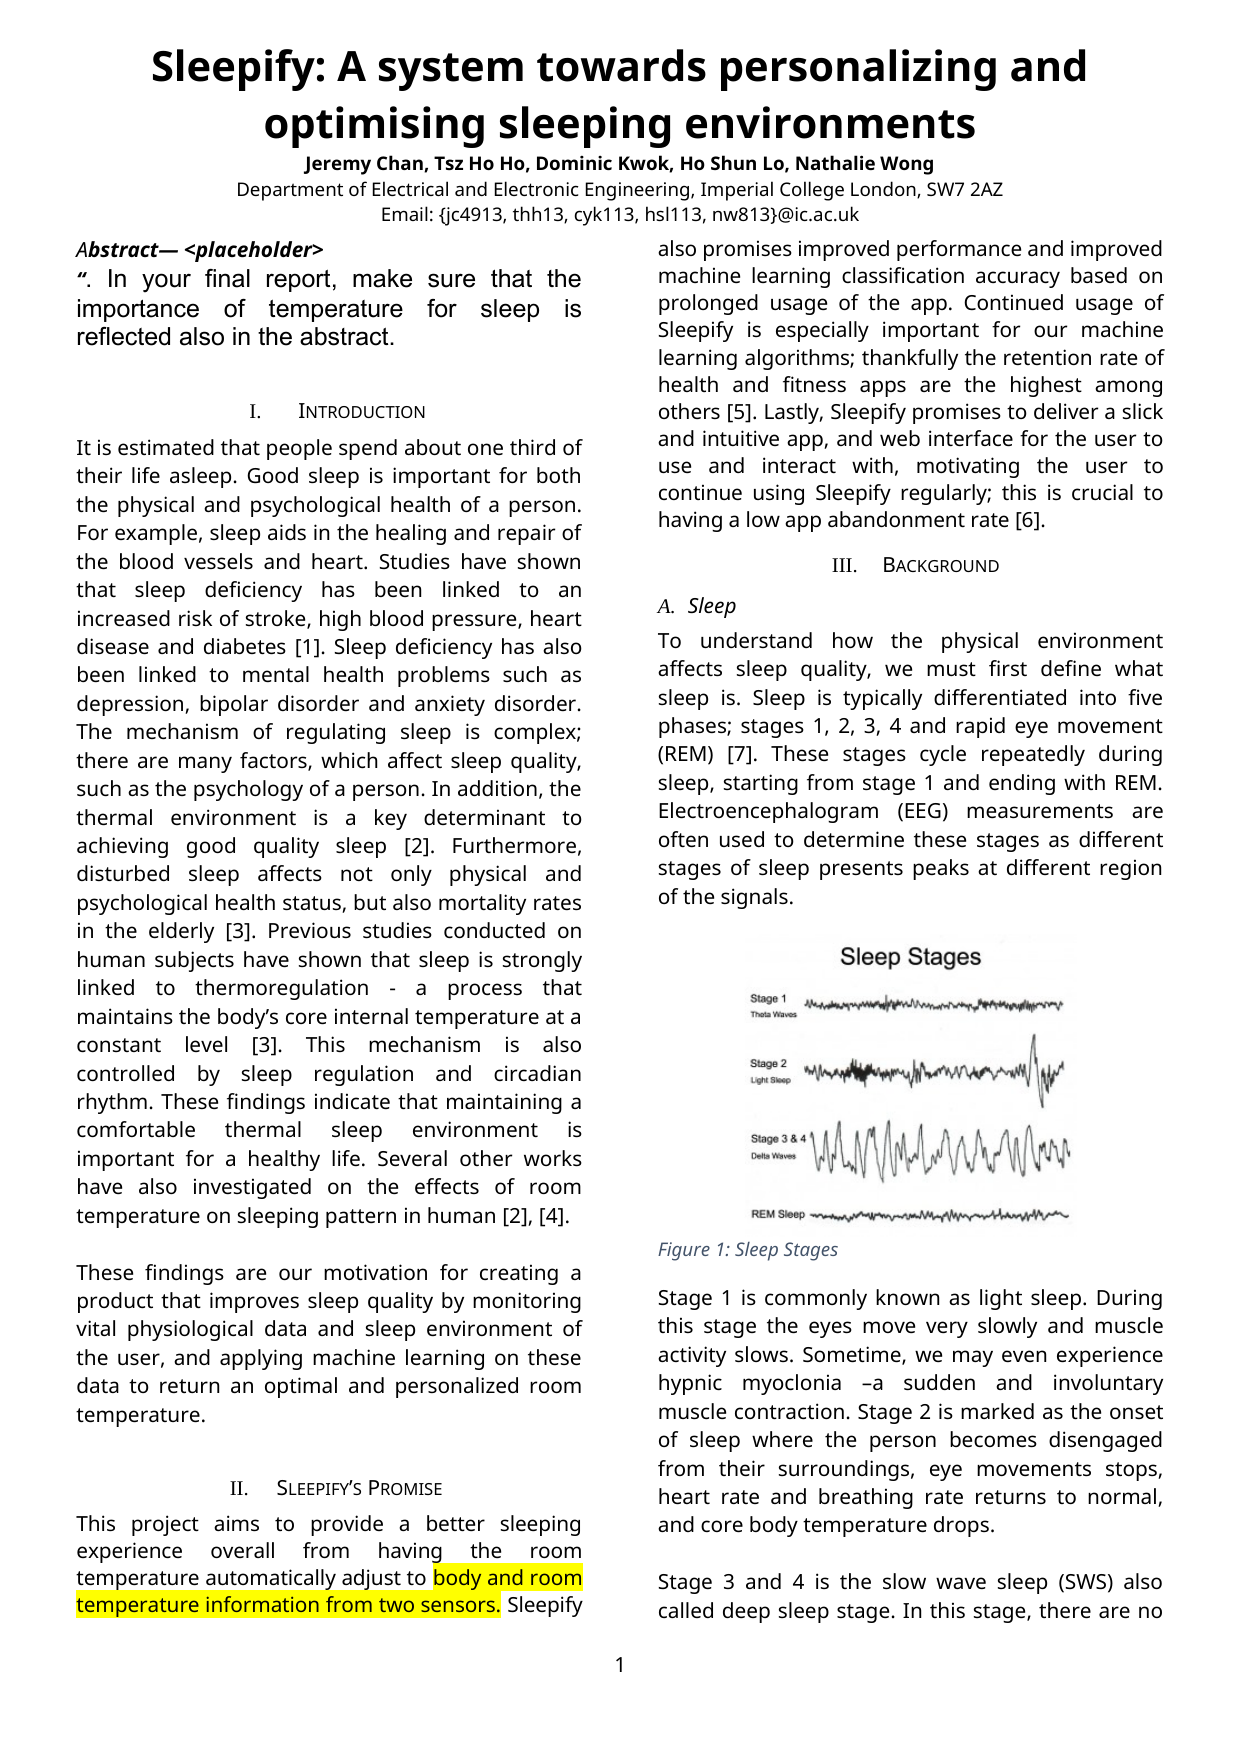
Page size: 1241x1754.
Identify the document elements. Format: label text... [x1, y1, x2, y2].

text These findings are our motivation for creating a product that improves sleep quality by monitoring vital physiological data and sleep environment of the user, and applying machine learning on these data to return an optimal and personalized room temperature. [76, 1258, 583, 1428]
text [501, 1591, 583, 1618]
text It is estimated that people spend about one third of their life asleep. Good sleep is important for both the physical and psychological health of a person. For example, sleep aids in the healing and repair of the blood vessels and heart. Studies have shown that sleep deficiency has been linked to an increased risk of stroke, high blood pressure, heart disease and diabetes [1]. Sleep deficiency has also been linked to mental health problems such as depression, bipolar disorder and anxiety disorder. The mechanism of regulating sleep is complex; there are many factors, which affect sleep quality, such as the psychology of a person. In addition, the thermal environment is a key determinant to achieving good quality sleep [2]. Furthermore, disturbed sleep affects not only physical and psychological health status, but also mortality rates in the elderly [3]. Previous studies conducted on human subjects have shown that sleep is strongly linked to thermoregulation - a process that maintains the body’s core internal temperature at a constant level [3]. This mechanism is also controlled by sleep regulation and circadian rhythm. These findings indicate that maintaining a comfortable thermal sleep environment is important for a healthy life. Several other works have also investigated on the effects of room temperature on sleeping pattern in human [2], [4]. [76, 433, 583, 1229]
subtitle Sleepify’s Promise [76, 1473, 583, 1502]
text Stage 1 is commonly known as light sleep. During this stage the eyes move very slowly and muscle activity slows. Sometime, we may even experience hypnic myoclonia –a sudden and involuntary muscle contraction. Stage 2 is marked as the onset of sleep where the person becomes disengaged from their surroundings, eye movements stops, heart rate and breathing rate returns to normal, and core body temperature drops. [658, 1283, 1164, 1539]
subtitle Introduction [76, 396, 583, 425]
text Abstract— <placeholder> [76, 112, 583, 264]
picture [744, 934, 1078, 1237]
subtitle Background [658, 550, 1164, 579]
text “. In your final report, make sure that the importance of temperature for sleep is reflected also in the abstract. [76, 264, 583, 351]
text This project aims to provide a better sleeping experience overall from having the room temperature automatically adjust to body and room temperature information from two sensors. Sleepify also promises improved performance and improved machine learning classification accuracy based on prolonged usage of the app. Continued usage of Sleepify is especially important for our machine learning algorithms; thankfully the retention rate of health and fitness apps are the highest among others [5]. Lastly, Sleepify promises to deliver a slick and intuitive app, and web interface for the user to use and interact with, motivating the user to continue using Sleepify regularly; this is crucial to having a low app abandonment rate [6]. [658, 112, 1164, 533]
subtitle Sleep [658, 591, 1164, 619]
text To understand how the physical environment affects sleep quality, we must first define what sleep is. Sleep is typically differentiated into five phases; stages 1, 2, 3, 4 and rapid eye movement (REM) [7]. These stages cycle repeatedly during sleep, starting from stage 1 and ending with REM. Electroencephalogram (EEG) measurements are often used to determine these stages as different stages of sleep presents peaks at different region of the signals. [658, 626, 1164, 910]
